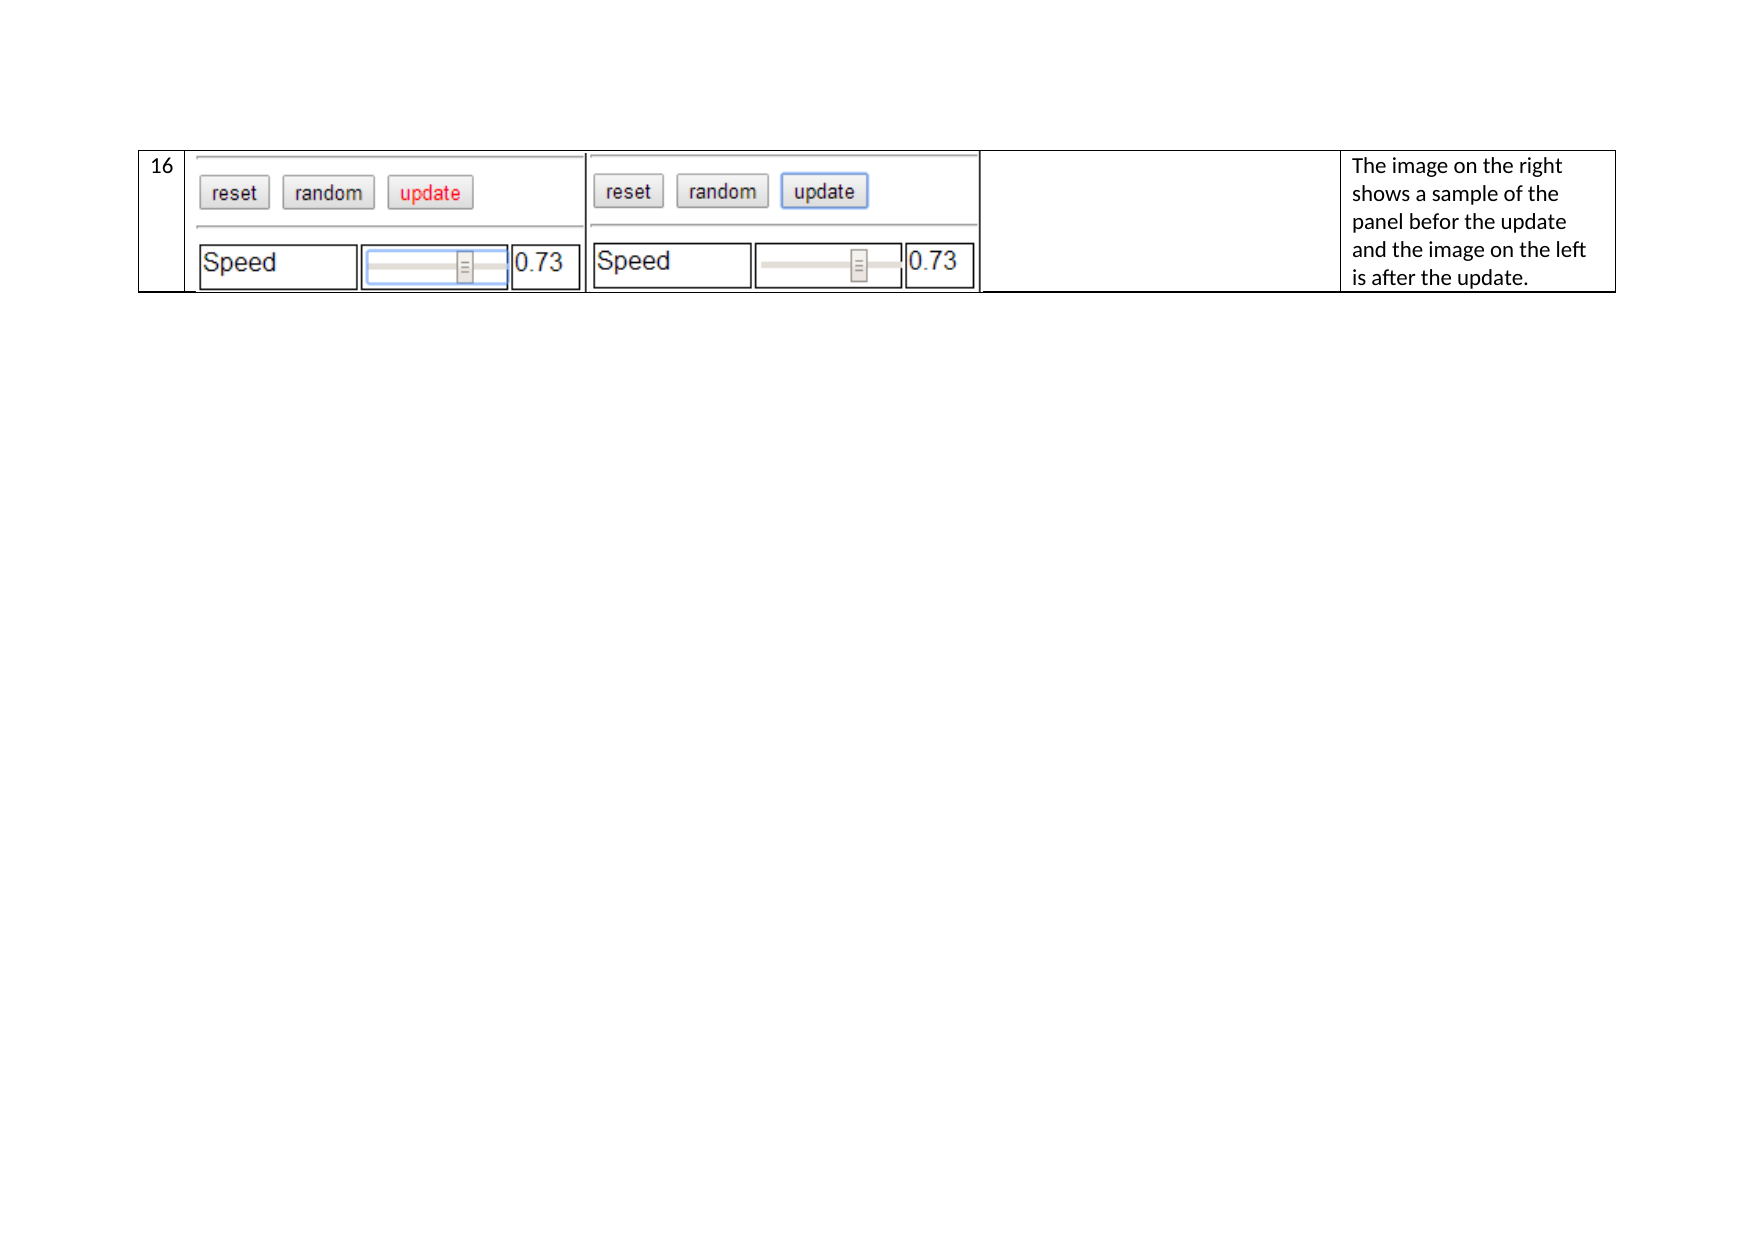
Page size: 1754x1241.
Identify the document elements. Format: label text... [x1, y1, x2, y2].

table_cell [185, 151, 589, 291]
table_cell [983, 151, 1340, 291]
table_cell 16 [139, 151, 184, 291]
table_cell The image on the right shows a sample of the panel befor the update and the image on the left is after the update. [1341, 151, 1615, 291]
picture [195, 151, 983, 292]
